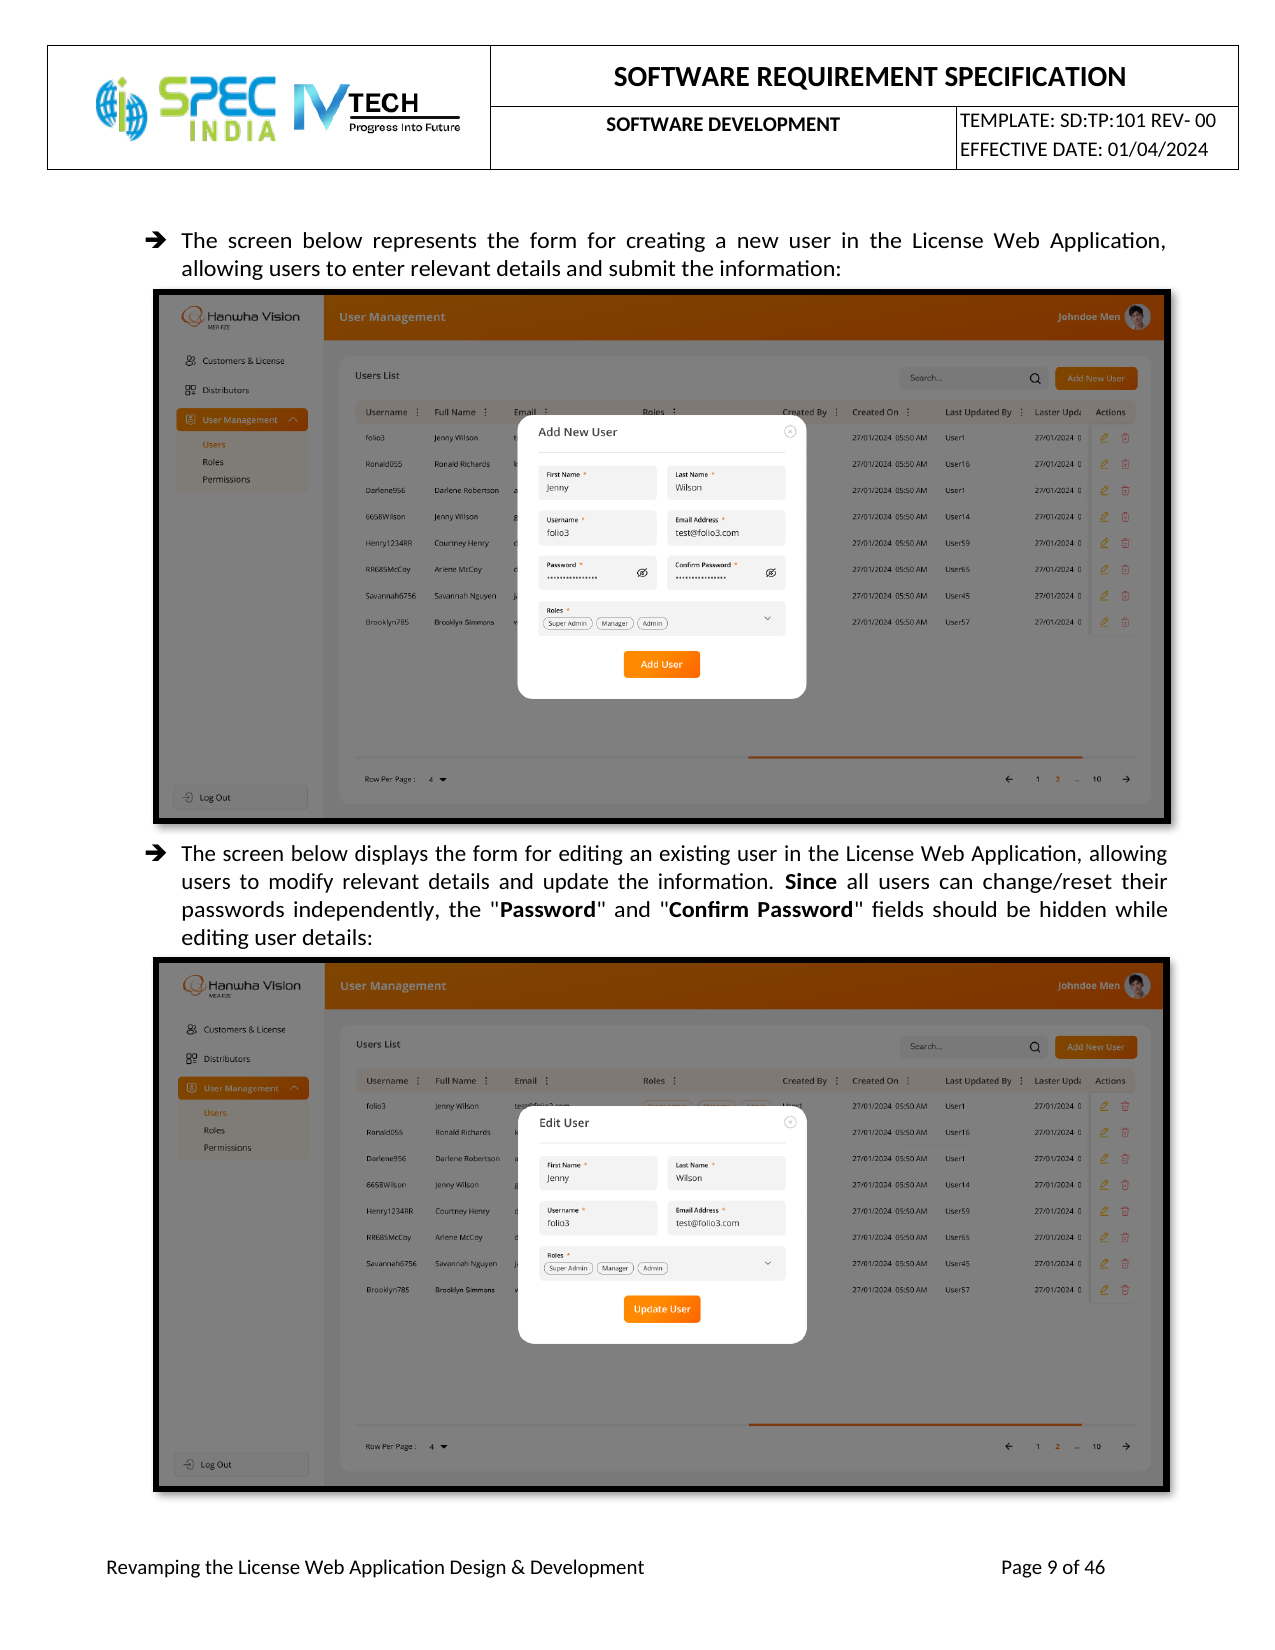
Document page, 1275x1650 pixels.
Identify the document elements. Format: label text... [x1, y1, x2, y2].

picture [100, 91, 106, 104]
picture [159, 295, 1164, 818]
picture [159, 963, 1163, 1486]
picture [283, 72, 473, 143]
picture [96, 75, 277, 143]
list The screen below represents the form for creating a new user in the License Web Application, allowing users to enter relevant details and submit the information: [144, 226, 1169, 282]
list The screen below displays the form for editing an existing user in the License Web Application, allowing users to modify relevant details and update the information. Since all users can change/reset their passwords independently, the "Password" and "Confirm Password" fields should be hidden while editing user details: [144, 839, 1169, 951]
picture [107, 90, 112, 101]
